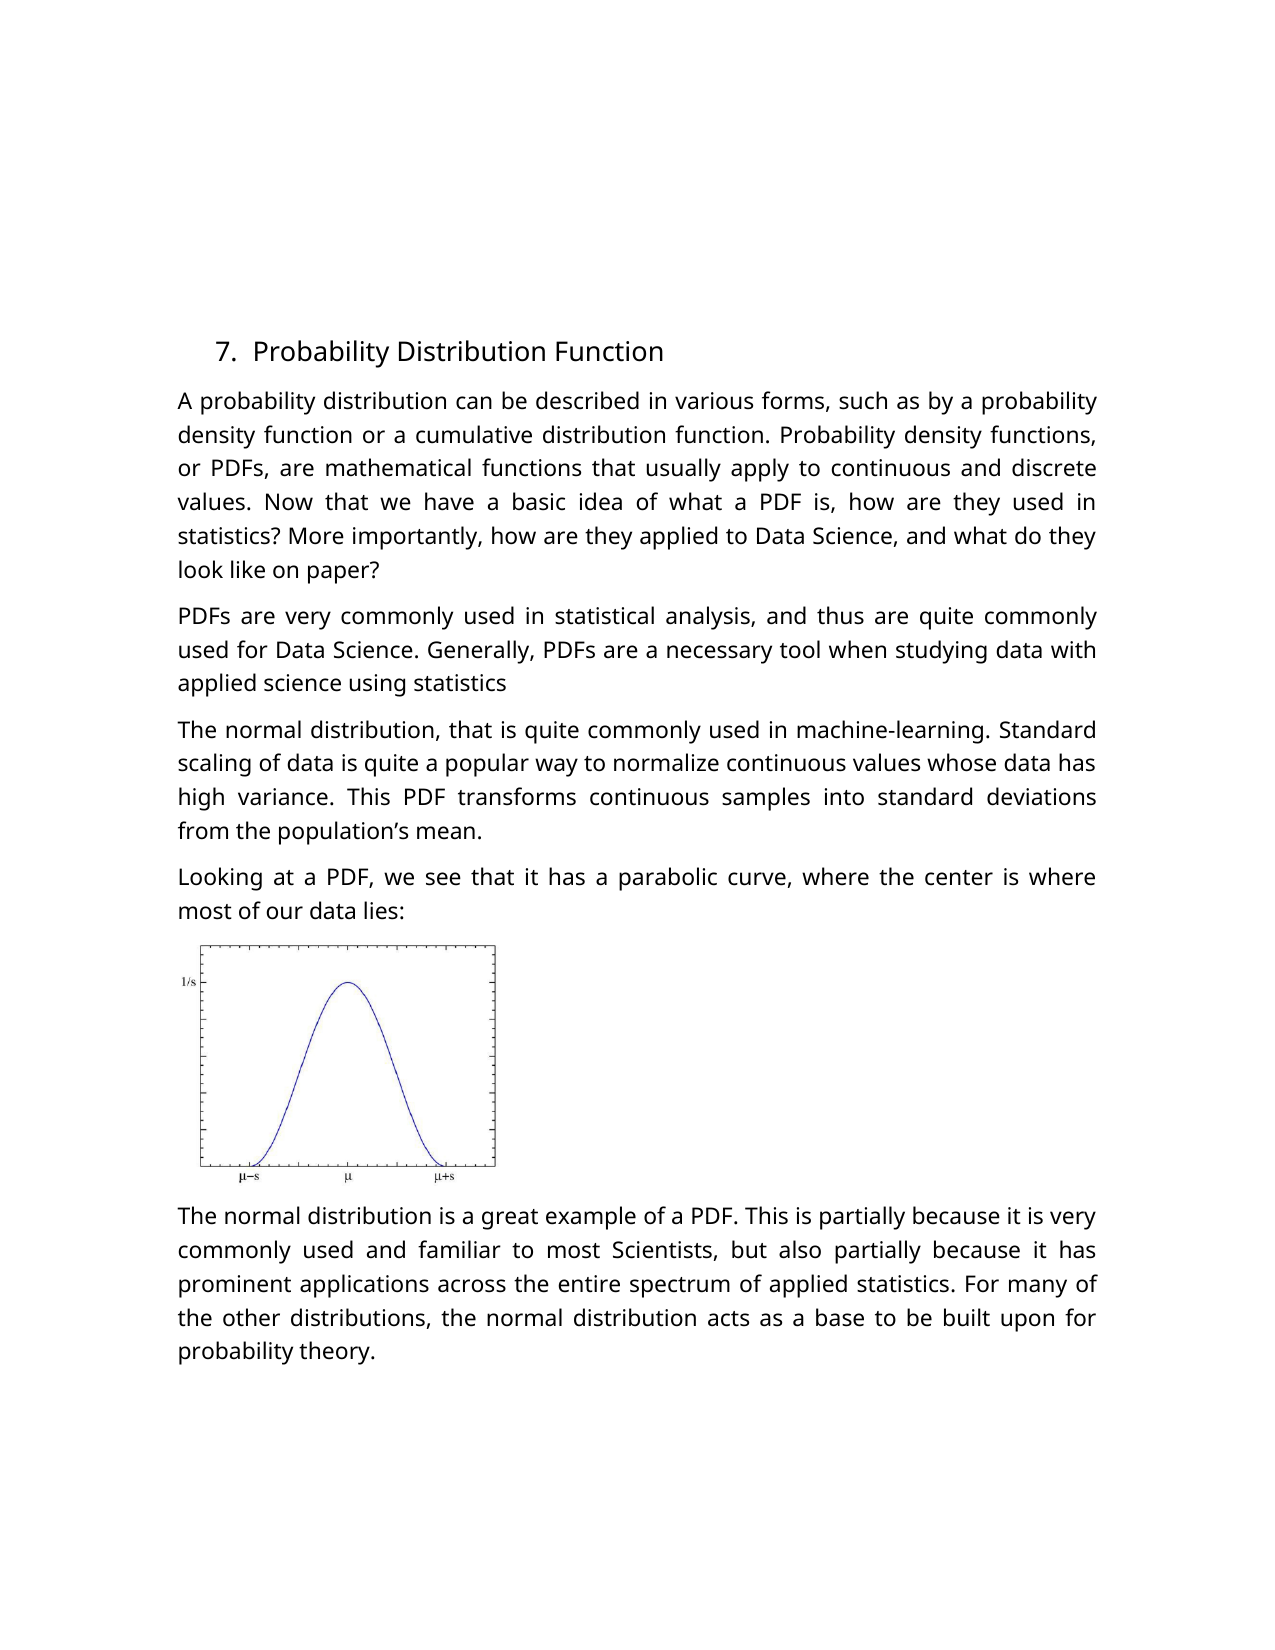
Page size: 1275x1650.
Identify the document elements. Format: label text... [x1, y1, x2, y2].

text Looking at a PDF, we see that it has a parabolic curve, where the center is where most of our data lies: [177, 861, 1098, 926]
text A probability distribution can be described in various forms, such as by a probability density function or a cumulative distribution function. Probability density functions, or PDFs, are mathematical functions that usually apply to continuous and discrete values. Now that we have a basic idea of what a PDF is, how are they used in statistics? More importantly, how are they applied to Data Science, and what do they look like on paper? [177, 385, 1098, 585]
picture [177, 941, 503, 1186]
text The normal distribution is a great example of a PDF. This is partially because it is very commonly used and familiar to most Scientists, but also partially because it has prominent applications across the entire spectrum of applied statistics. For many of the other distributions, the normal distribution acts as a base to be built upon for probability theory. [177, 1200, 1098, 1367]
subtitle Probability Distribution Function [215, 333, 1098, 369]
text PDFs are very commonly used in statistical analysis, and thus are quite commonly used for Data Science. Generally, PDFs are a necessary tool when studying data with applied science using statistics [177, 600, 1098, 699]
text The normal distribution, that is quite commonly used in machine-learning. Standard scaling of data is quite a popular way to normalize continuous values whose data has high variance. This PDF transforms continuous samples into standard deviations from the population’s mean. [177, 714, 1098, 846]
